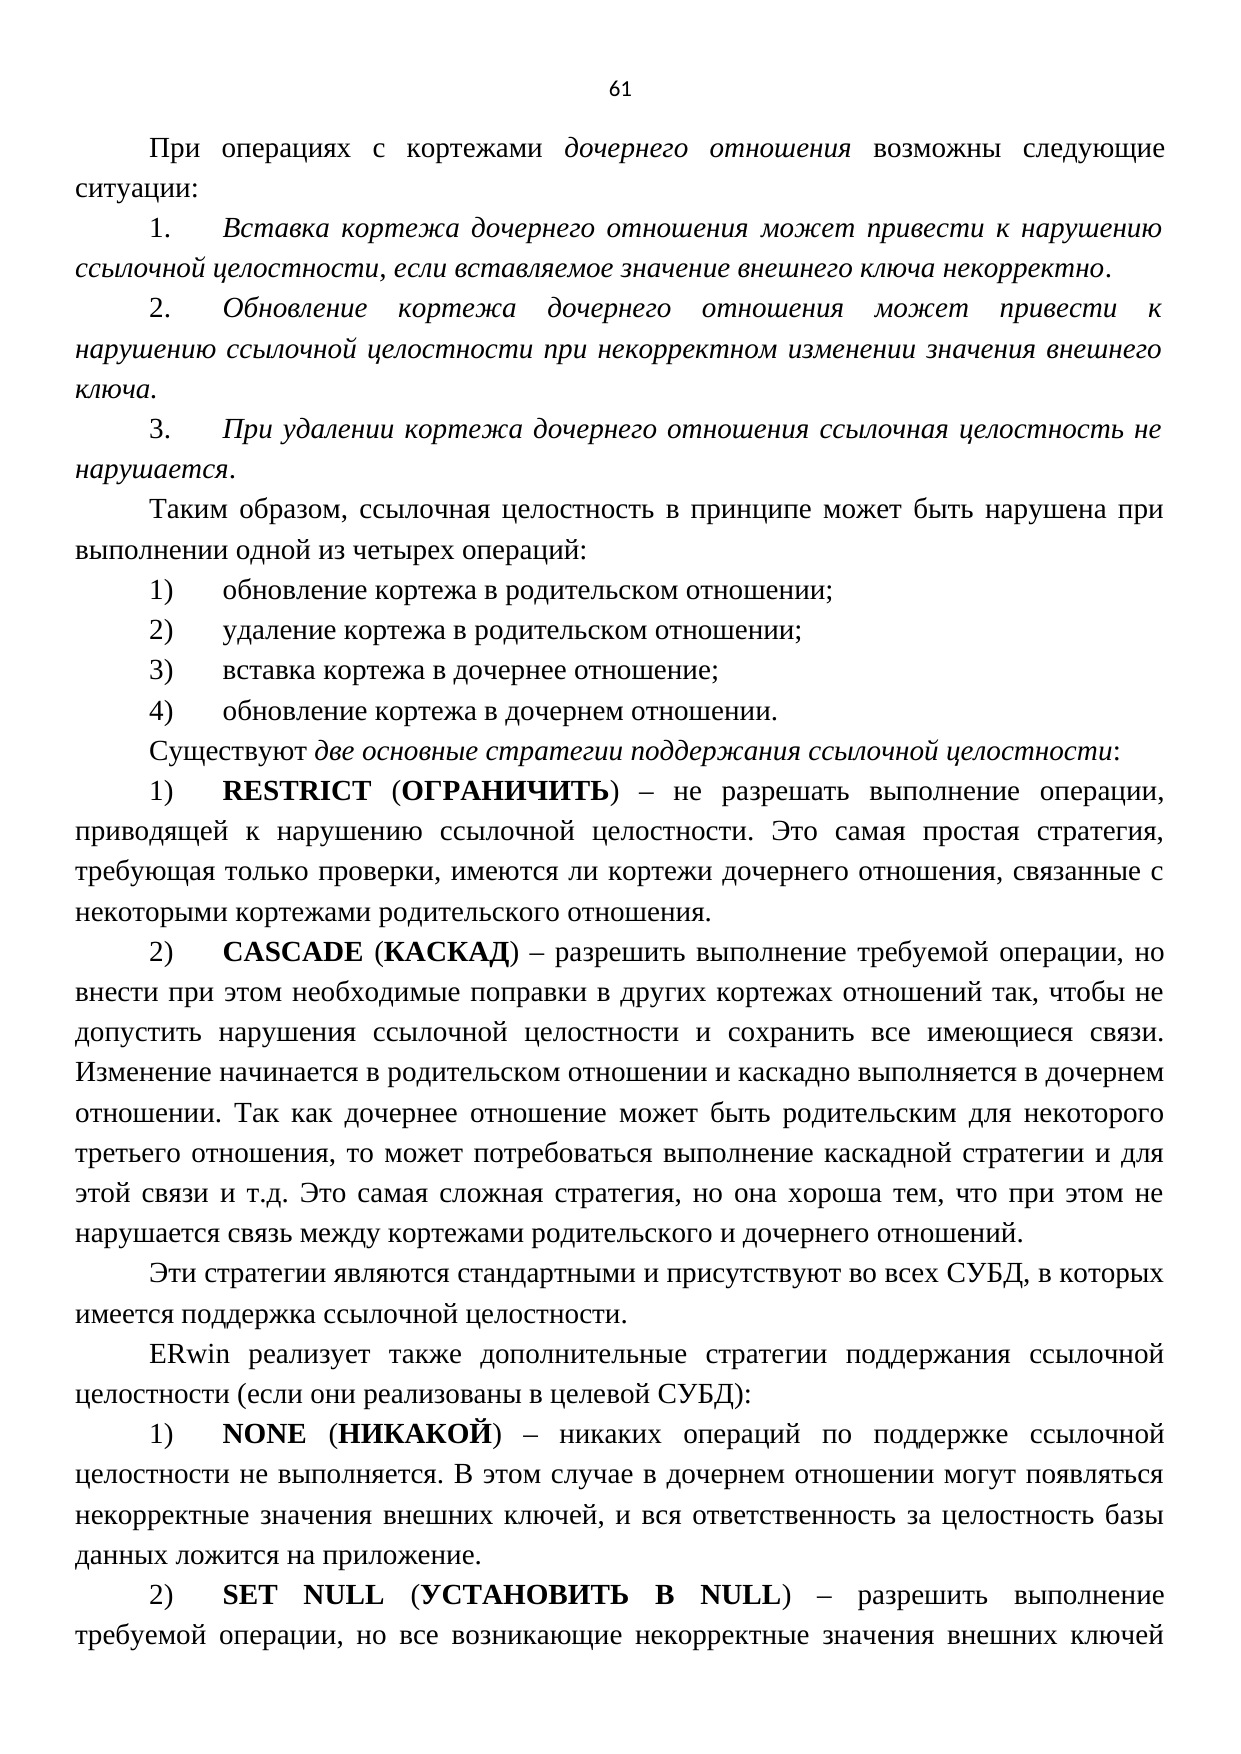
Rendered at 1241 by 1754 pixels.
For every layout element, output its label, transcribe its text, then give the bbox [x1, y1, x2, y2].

list обновление кортежа в родительском отношении; [75, 572, 1165, 606]
list вставка кортежа в дочернее отношение; [75, 652, 1165, 686]
text ERwin реализует также дополнительные стратегии поддержания ссылочной целостности (если они реализованы в целевой СУБД): [75, 1336, 1165, 1410]
text Существуют две основные стратегии поддержания ссылочной целостности: [75, 733, 1165, 766]
text Эти стратегии являются стандартными и присутствуют во всех СУБД, в которых имеется поддержка ссылочной целостности. [75, 1256, 1165, 1329]
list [75, 1577, 1165, 1651]
list NONE (НИКАКОЙ) – никаких операций по поддержке ссылочной целостности не выполняется. В этом случае в дочернем отношении могут появляться некорректные значения внешних ключей, и вся ответственность за целостность базы данных ложится на приложение. [75, 1416, 1165, 1571]
list RESTRICT (ОГРАНИЧИТЬ) – не разрешать выполнение операции, приводящей к нарушению ссылочной целостности. Это самая простая стратегия, требующая только проверки, имеются ли кортежи дочернего отношения, связанные с некоторыми кортежами родительского отношения. [75, 773, 1165, 927]
list обновление кортежа в дочернем отношении. [75, 693, 1165, 726]
list CASCADE (КАСКАД) – разрешить выполнение требуемой операции, но внести при этом необходимые поправки в других кортежах отношений так, чтобы не допустить нарушения ссылочной целостности и сохранить все имеющиеся связи. Изменение начинается в родительском отношении и каскадно выполняется в дочернем отношении. Так как дочернее отношение может быть родительским для некоторого третьего отношения, то может потребоваться выполнение каскадной стратегии и для этой связи и т.д. Это самая сложная стратегия, но она хороша тем, что при этом не нарушается связь между кортежами родительского и дочернего отношений. [75, 934, 1165, 1249]
text При операциях с кортежами дочернего отношения возможны следующие ситуации: [75, 130, 1165, 203]
list удаление кортежа в родительском отношении; [75, 612, 1165, 646]
list При удалении кортежа дочернего отношения ссылочная целостность не нарушается. [75, 411, 1165, 485]
list Вставка кортежа дочернего отношения может привести к нарушению ссылочной целостности, если вставляемое значение внешнего ключа некорректно. [75, 210, 1165, 284]
list Обновление кортежа дочернего отношения может привести к нарушению ссылочной целостности при некорректном изменении значения внешнего ключа. [75, 291, 1165, 404]
text Таким образом, ссылочная целостность в принципе может быть нарушена при выполнении одной из четырех операций: [75, 492, 1165, 565]
